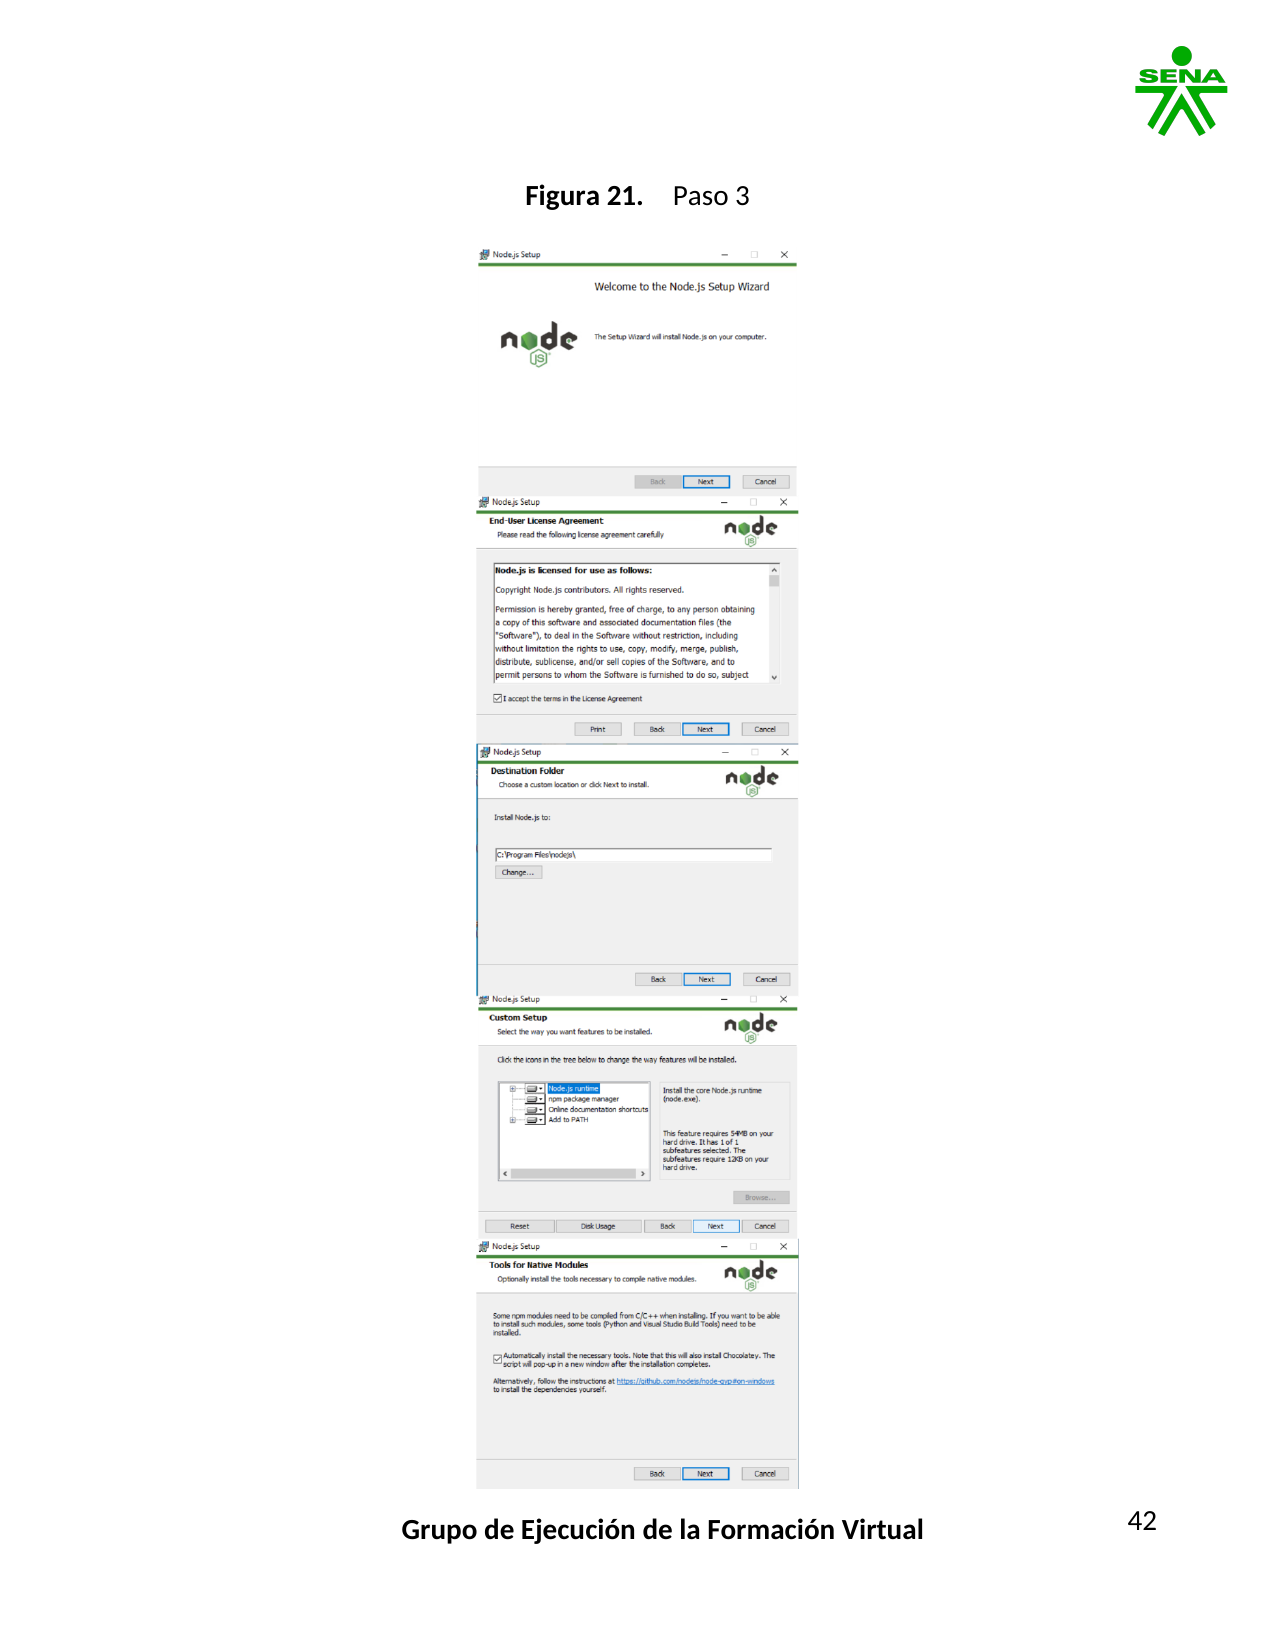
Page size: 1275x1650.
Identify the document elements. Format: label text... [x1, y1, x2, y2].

picture [476, 247, 799, 1489]
text Paso 3 [118, 177, 1157, 213]
picture [1135, 46, 1228, 136]
